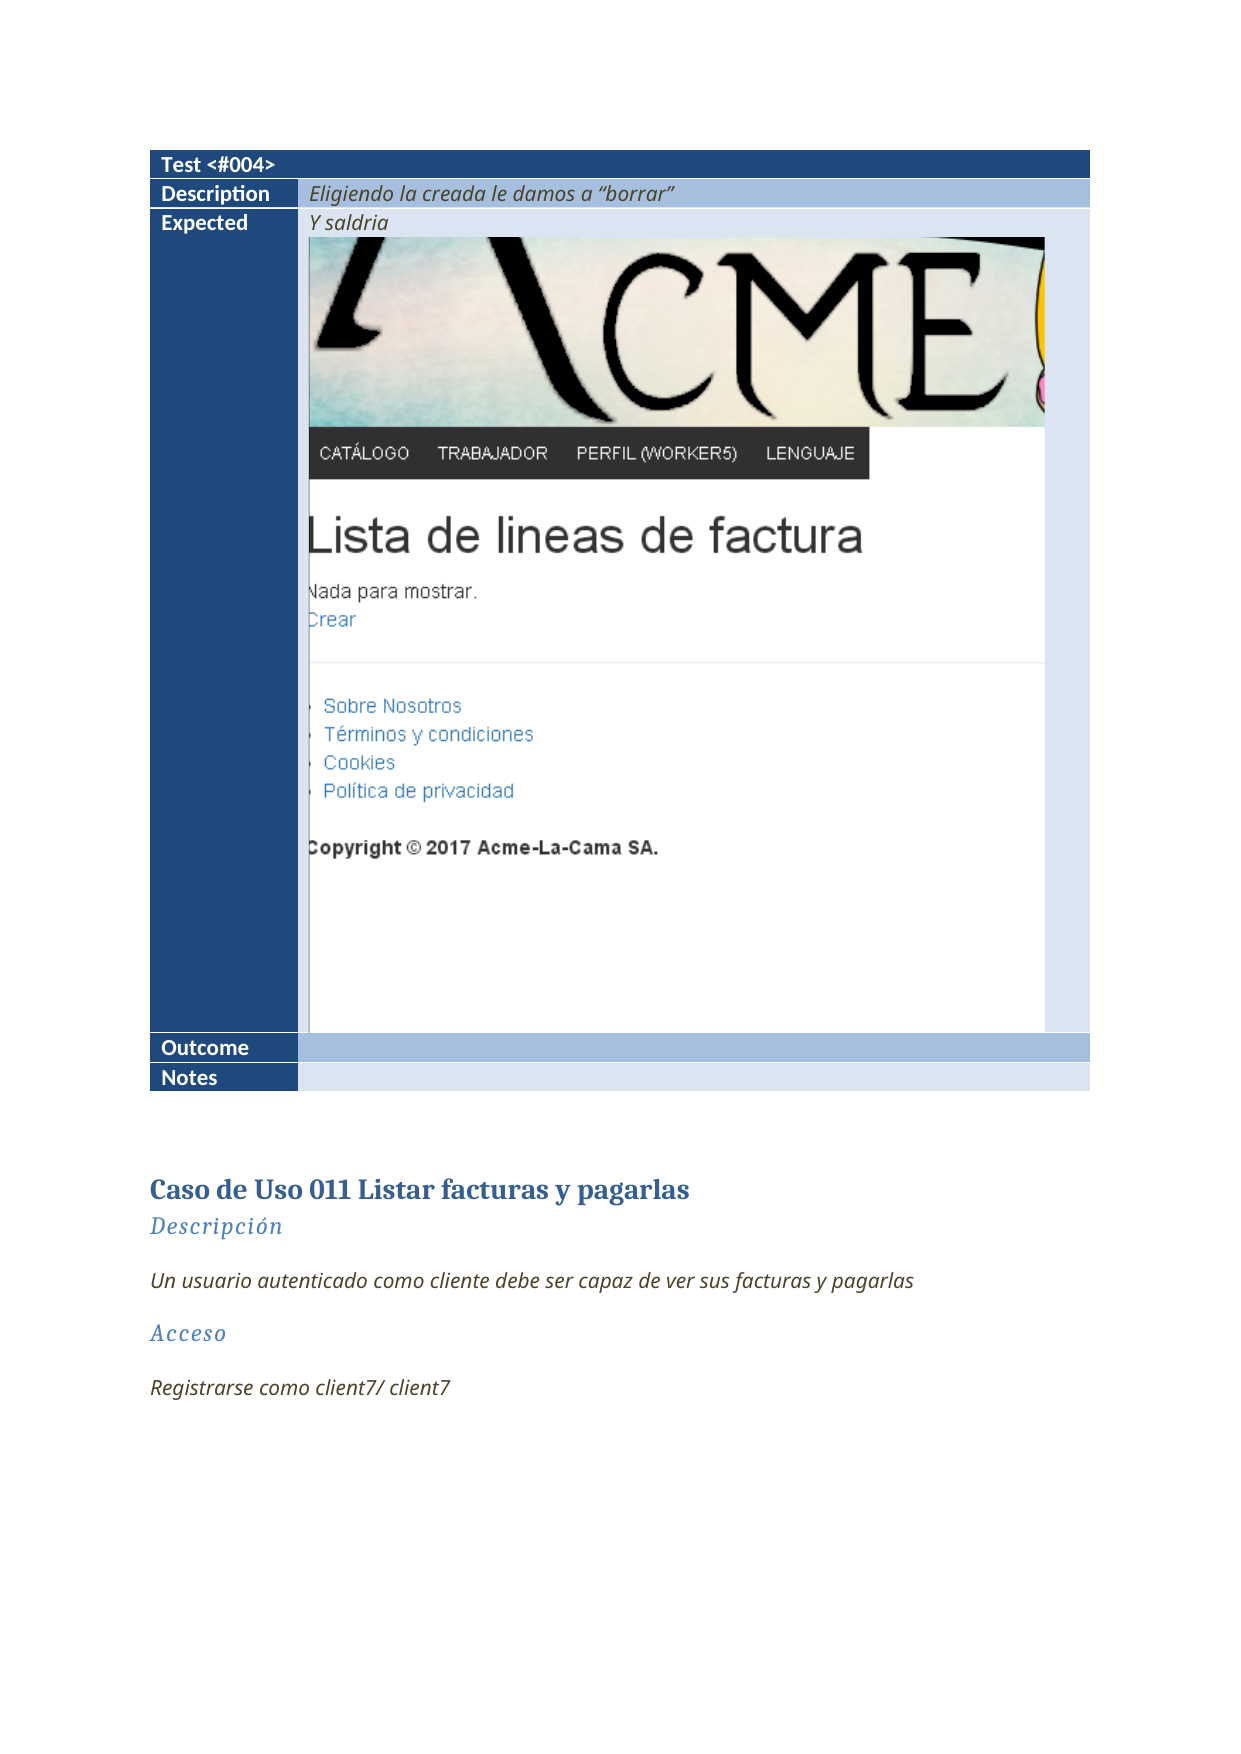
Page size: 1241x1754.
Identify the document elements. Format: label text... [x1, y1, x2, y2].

table_cell Expected [150, 209, 298, 1032]
subtitle Acceso [150, 1319, 1090, 1348]
table_cell [298, 1033, 1090, 1062]
subtitle Caso de Uso 011 Listar facturas y pagarlas [150, 1173, 1090, 1207]
text Registrarse como client7/ client7 [150, 1373, 1090, 1401]
table_cell Description [150, 179, 298, 207]
table_cell Y saldria [298, 209, 1090, 1032]
table_header Test <#004> [150, 150, 1090, 178]
table_cell Eligiendo la creada le damos a “borrar” [298, 179, 1090, 207]
subtitle Descripción [150, 1212, 1090, 1241]
table_cell Notes [150, 1063, 298, 1091]
table_cell [298, 1063, 1090, 1091]
picture [308, 237, 1045, 1033]
table_cell Outcome [150, 1033, 298, 1062]
text Un usuario autenticado como cliente debe ser capaz de ver sus facturas y pagarlas [150, 1266, 1090, 1294]
